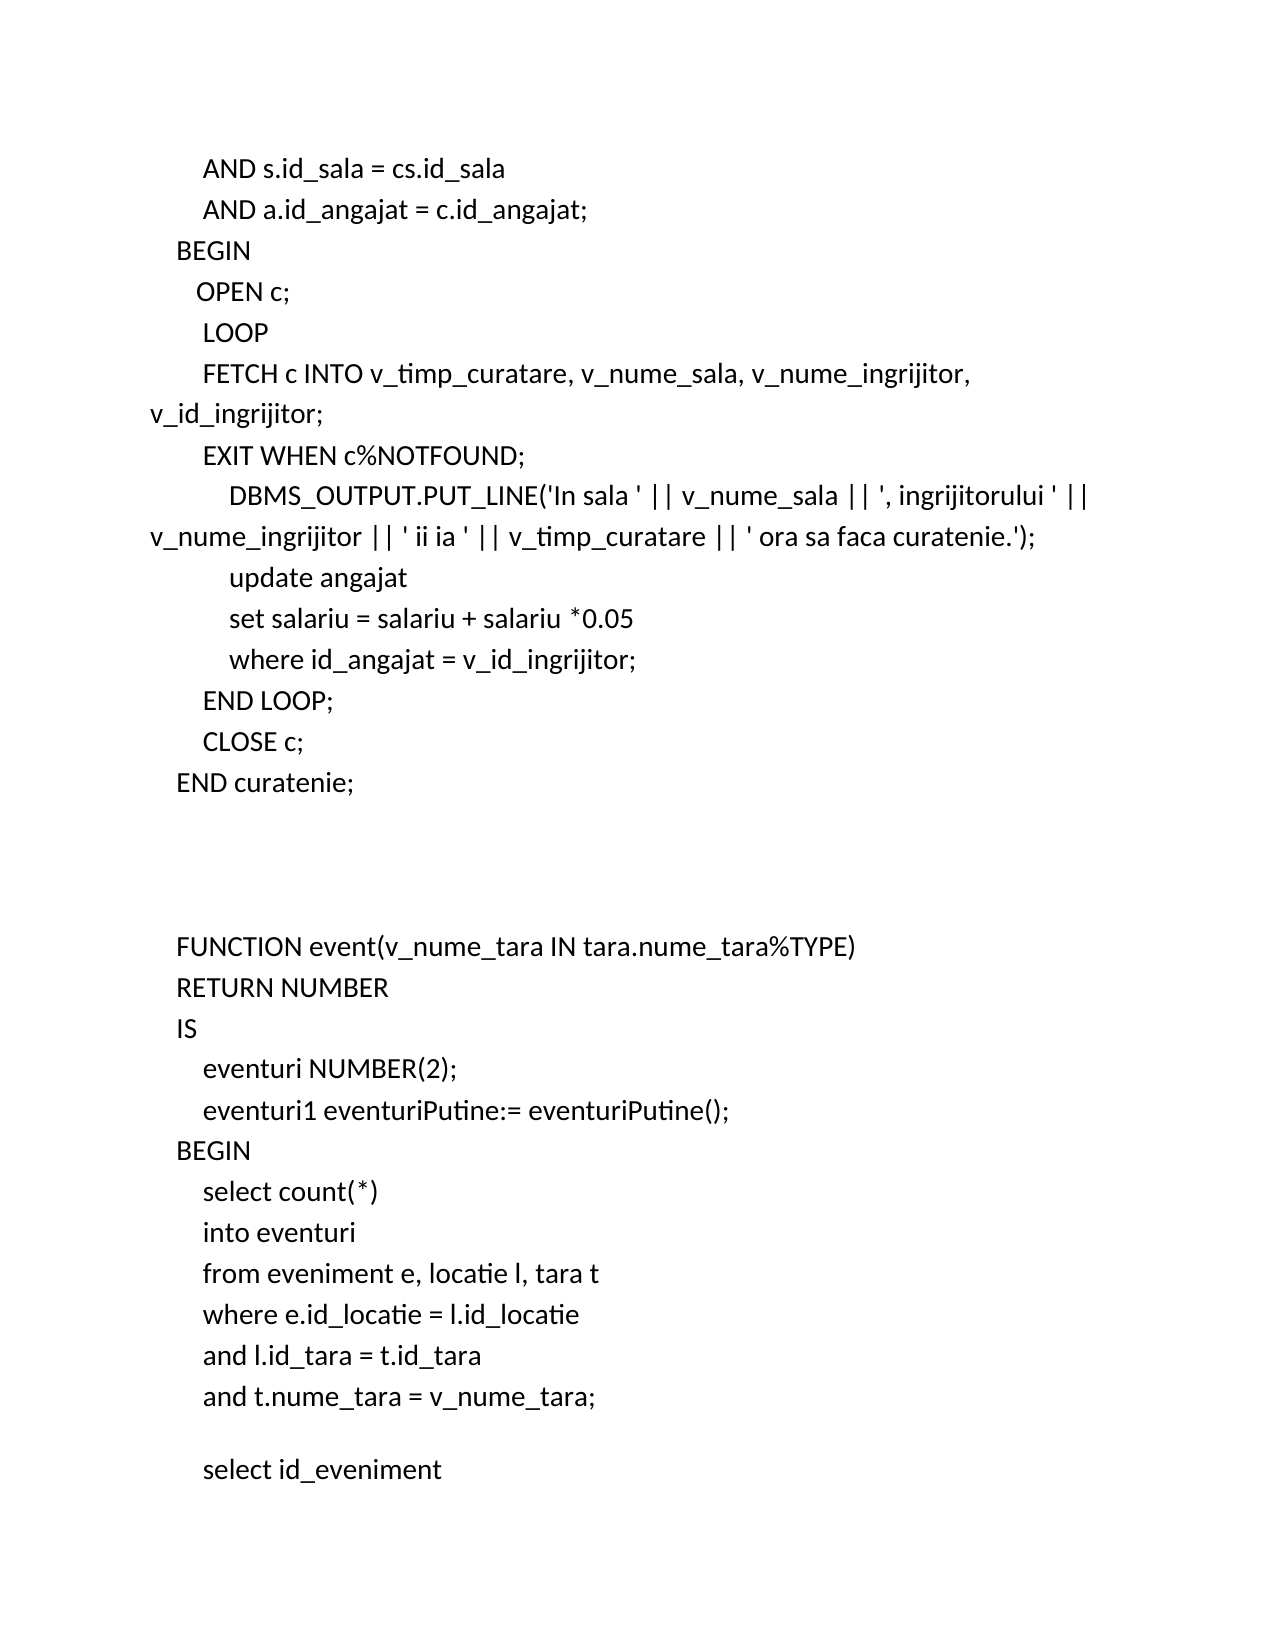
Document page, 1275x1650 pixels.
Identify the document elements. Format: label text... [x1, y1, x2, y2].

text IS [150, 1010, 1125, 1045]
text CLOSE c; [150, 723, 1125, 759]
text select id_eveniment [150, 1451, 1125, 1487]
text and l.id_tara = t.id_tara [150, 1337, 1125, 1373]
text select count(*) [150, 1173, 1125, 1209]
text FUNCTION event(v_nume_tara IN tara.nume_tara%TYPE) [150, 928, 1125, 963]
text BEGIN [150, 232, 1125, 267]
text from eveniment e, locatie l, tara t [150, 1255, 1125, 1291]
text eventuri1 eventuriPutine:= eventuriPutine(); [150, 1092, 1125, 1127]
text RETURN NUMBER [150, 969, 1125, 1004]
text AND a.id_angajat = c.id_angajat; [150, 191, 1125, 227]
text END curatenie; [150, 764, 1125, 800]
text BEGIN [150, 1132, 1125, 1168]
text eventuri NUMBER(2); [150, 1051, 1125, 1086]
text and t.nume_tara = v_nume_tara; [150, 1378, 1125, 1414]
text where id_angajat = v_id_ingrijitor; [150, 641, 1125, 677]
text AND s.id_sala = cs.id_sala [150, 150, 1125, 186]
text where e.id_locatie = l.id_locatie [150, 1296, 1125, 1332]
text into eventuri [150, 1214, 1125, 1250]
text DBMS_OUTPUT.PUT_LINE('In sala ' || v_nume_sala || ', ingrijitorului ' || v_nume_ingrijitor || ' ii ia ' || v_timp_curatare || ' ora sa faca curatenie.'); [150, 477, 1125, 554]
text OPEN c; [150, 273, 1125, 308]
text EXIT WHEN c%NOTFOUND; [150, 437, 1125, 472]
text LOOP [150, 314, 1125, 349]
text FETCH c INTO v_timp_curatare, v_nume_sala, v_nume_ingrijitor, v_id_ingrijitor; [150, 355, 1125, 431]
text set salariu = salariu + salariu *0.05 [150, 600, 1125, 636]
text update angajat [150, 559, 1125, 595]
text END LOOP; [150, 682, 1125, 718]
